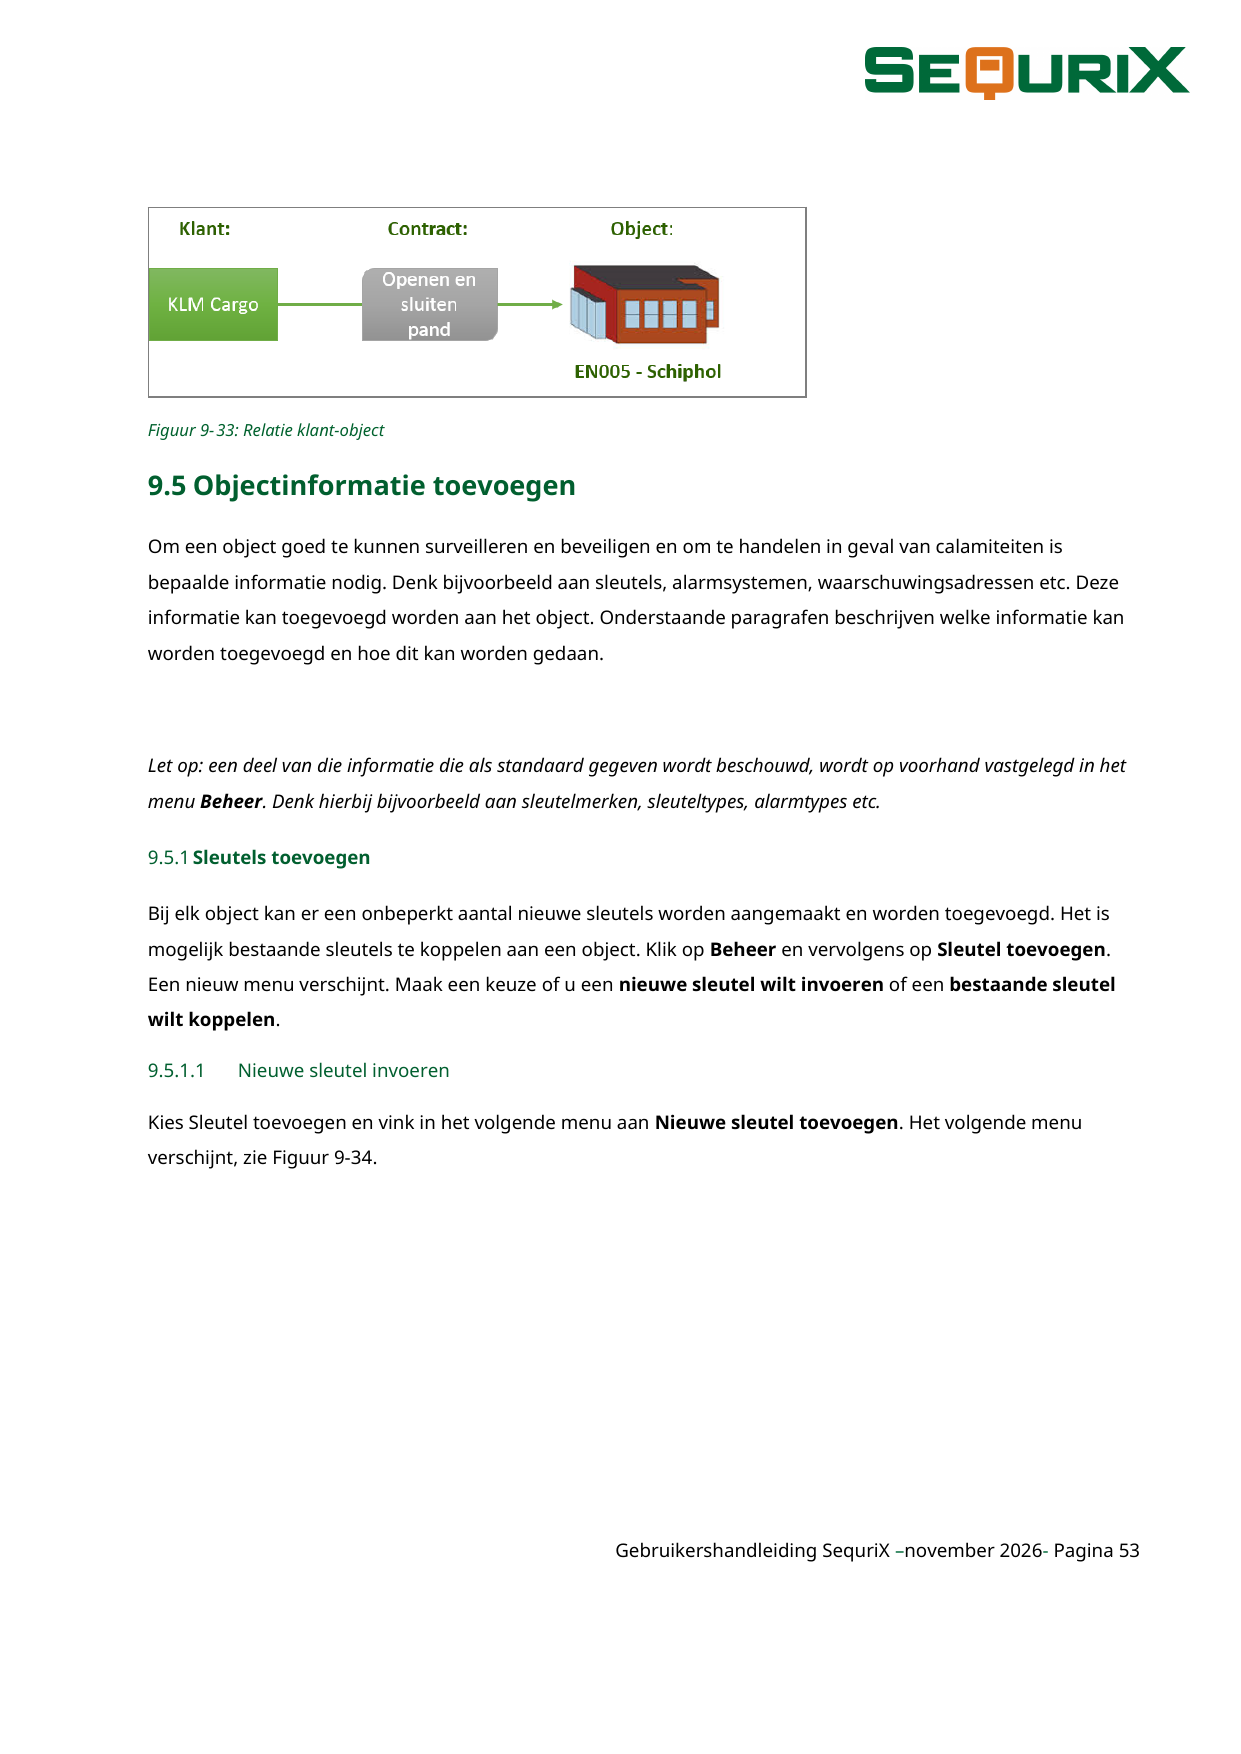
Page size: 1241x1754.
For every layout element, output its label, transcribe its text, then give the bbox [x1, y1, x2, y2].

subtitle Objectinformatie toevoegen [148, 466, 1140, 503]
picture [149, 208, 805, 396]
picture [865, 47, 1190, 100]
text Let op: een deel van die informatie die als standaard gegeven wordt beschouwd, wordt op voorhand vastgelegd in het menu Beheer. Denk hierbij bijvoorbeeld aan sleutelmerken, sleuteltypes, alarmtypes etc. [148, 743, 1140, 813]
text Bij elk object kan er een onbeperkt aantal nieuwe sleutels worden aangemaakt en worden toegevoegd. Het is mogelijk bestaande sleutels te koppelen aan een object. Klik op Beheer en vervolgens op Sleutel toevoegen. Een nieuw menu verschijnt. Maak een keuze of u een nieuwe sleutel wilt invoeren of een bestaande sleutel wilt koppelen. [148, 891, 1140, 1032]
text Om een object goed te kunnen surveilleren en beveiligen en om te handelen in geval van calamiteiten is bepaalde informatie nodig. Denk bijvoorbeeld aan sleutels, alarmsystemen, waarschuwingsadressen etc. Deze informatie kan toegevoegd worden aan het object. Onderstaande paragrafen beschrijven welke informatie kan worden toegevoegd en hoe dit kan worden gedaan. [148, 524, 1140, 666]
subtitle Sleutels toevoegen [148, 834, 1140, 870]
subtitle Nieuwe sleutel invoeren [148, 1057, 1140, 1083]
